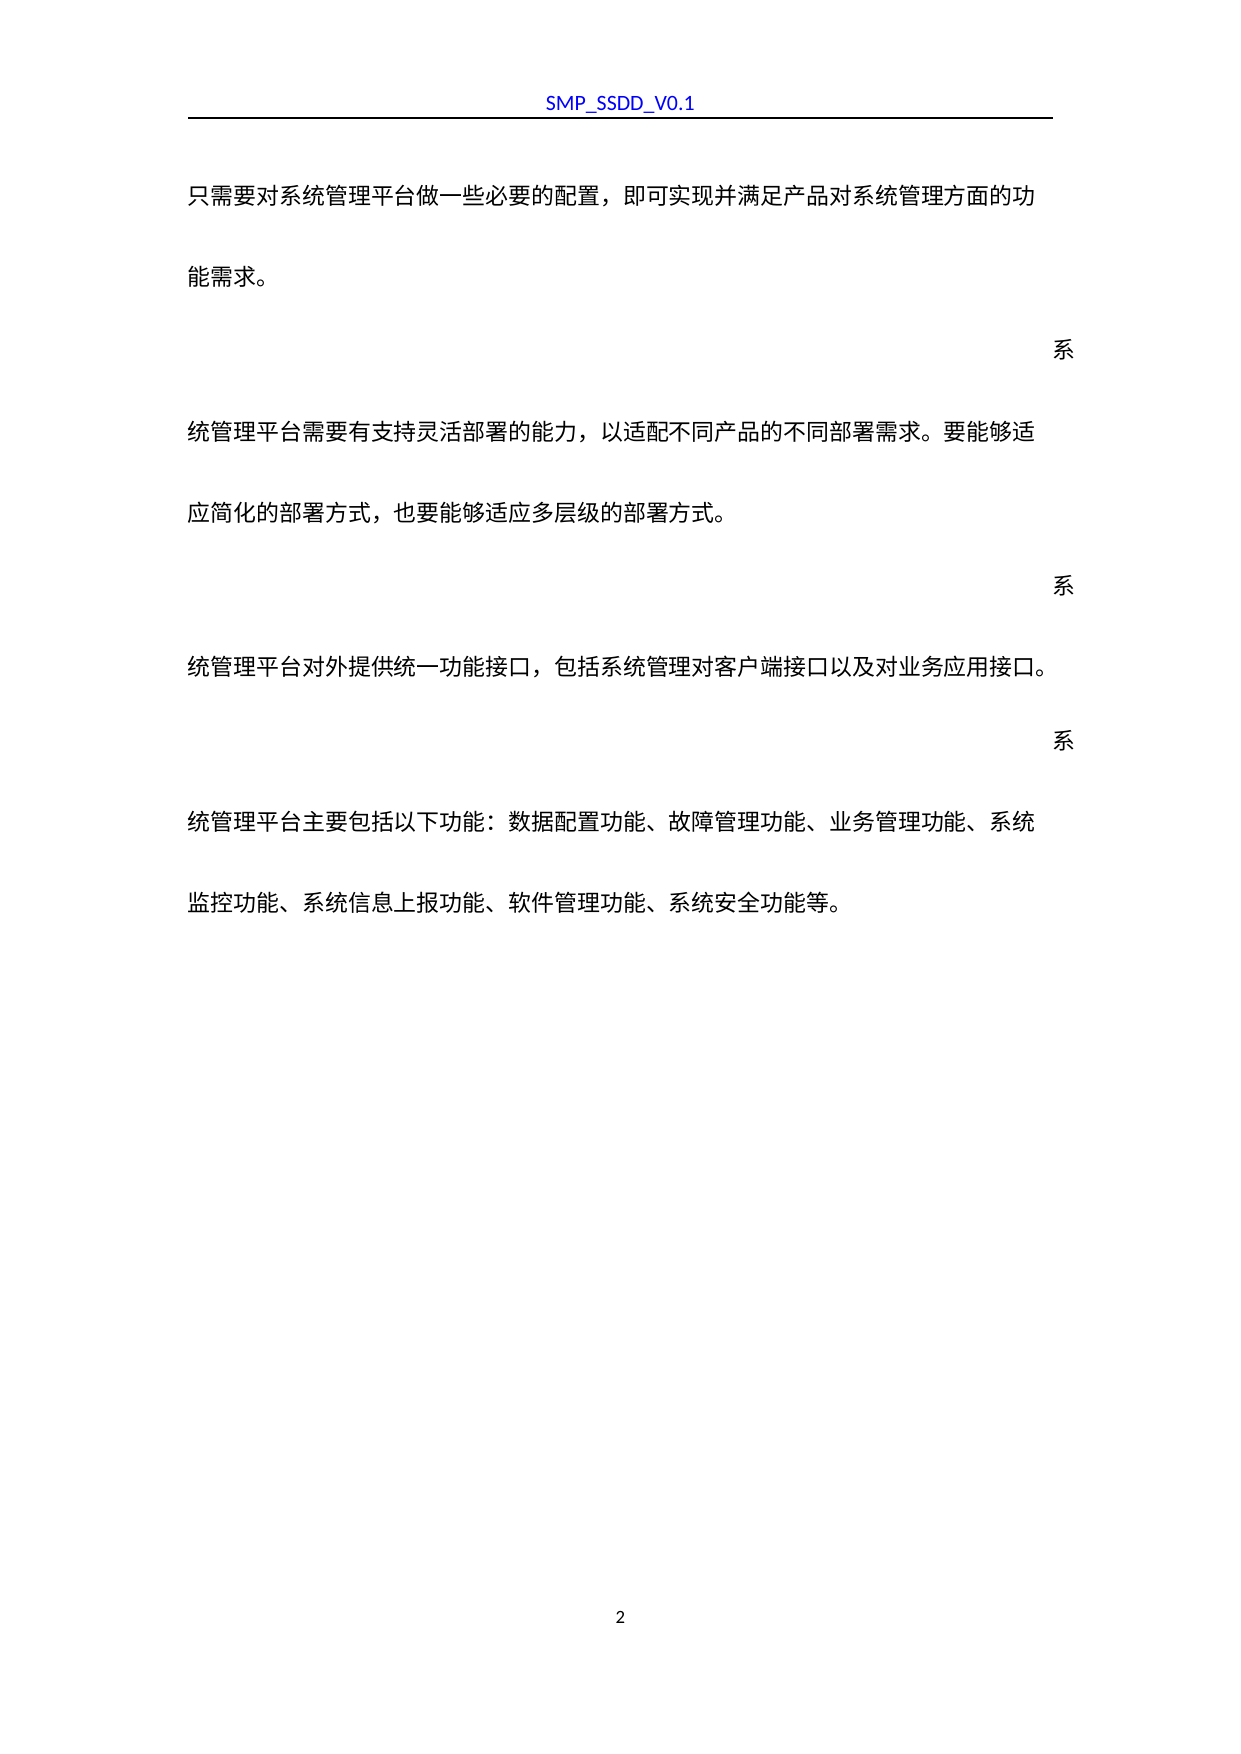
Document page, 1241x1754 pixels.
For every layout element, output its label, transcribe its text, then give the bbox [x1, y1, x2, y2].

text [187, 162, 1053, 308]
text 系统管理平台主要包括以下功能：数据配置功能、故障管理功能、业务管理功能、系统监控功能、系统信息上报功能、软件管理功能、系统安全功能等。 [187, 707, 1053, 934]
text 系统管理平台需要有支持灵活部署的能力，以适配不同产品的不同部署需求。要能够适应简化的部署方式，也要能够适应多层级的部署方式。 [187, 316, 1053, 544]
text 系统管理平台对外提供统一功能接口，包括系统管理对客户端接口以及对业务应用接口。 [187, 552, 1053, 698]
